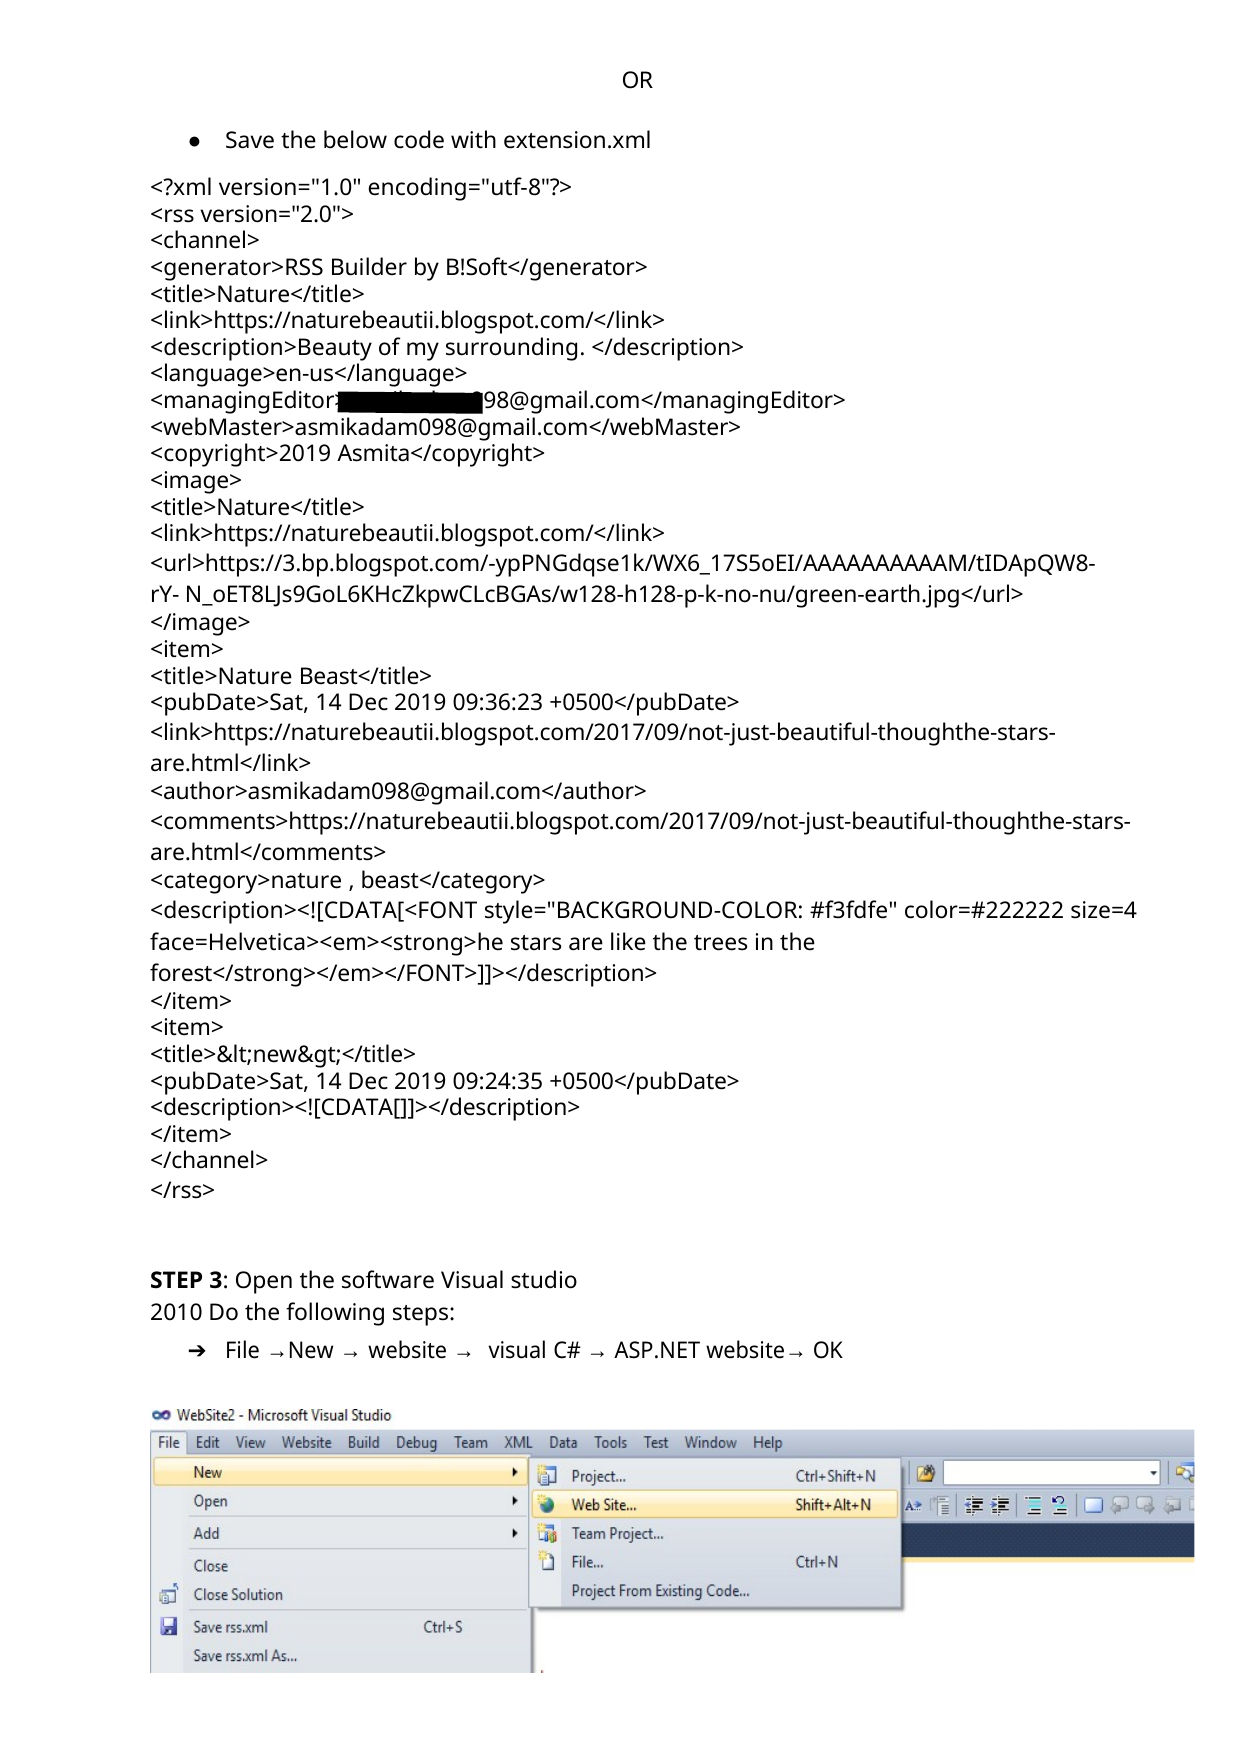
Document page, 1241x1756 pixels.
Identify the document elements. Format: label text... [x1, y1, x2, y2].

text <item> [150, 636, 1240, 663]
list File →New → website → visual C# → ASP.NET website→ OK [187, 1334, 1240, 1366]
text <generator>RSS Builder by B!Soft</generator> [150, 254, 1240, 281]
picture [150, 1409, 1195, 1673]
text <copyright>2019 Asmita</copyright> [150, 441, 1240, 467]
text <link>https://naturebeautii.blogspot.com/</link> [150, 520, 1240, 547]
text </item> [150, 988, 1240, 1014]
text <link>https://naturebeautii.blogspot.com/</link> [150, 307, 1240, 334]
text <pubDate>Sat, 14 Dec 2019 09:24:35 +0500</pubDate> [150, 1068, 1240, 1094]
text <pubDate>Sat, 14 Dec 2019 09:36:23 +0500</pubDate> [150, 689, 1240, 716]
text <language>en-us</language> [150, 361, 1240, 387]
text <description><![CDATA[<FONT style="BACKGROUND-COLOR: #f3fdfe" color=#222222 size=4 face=Helvetica><em><strong>he stars are like the trees in the forest</strong></em></FONT>]]></description> [150, 894, 1240, 988]
text <title>Nature</title> [150, 281, 1240, 307]
text <description>Beauty of my surrounding. </description> [150, 334, 1240, 361]
text <managingEditor>asmikadam098@gmail.com</managingEditor> [150, 387, 1240, 414]
text <rss version="2.0"> [150, 201, 1240, 227]
list Save the below code with extension.xml [187, 124, 1240, 156]
text <item> [150, 1014, 1240, 1041]
text <comments>https://naturebeautii.blogspot.com/2017/09/not-just-beautiful-thoughthe-stars- are.html</comments> [150, 805, 1240, 867]
text </rss> [150, 1174, 1240, 1206]
text OR [518, 64, 757, 95]
text <description><![CDATA[]]></description> [150, 1094, 1240, 1121]
text <url>https://3.bp.blogspot.com/-ypPNGdqse1k/WX6_17S5oEI/AAAAAAAAAAM/tIDApQW8-rY- N_oET8LJs9GoL6KHcZkpwCLcBGAs/w128-h128-p-k-no-nu/green-earth.jpg</url> [150, 547, 1103, 609]
text <webMaster>asmikadam098@gmail.com</webMaster> [150, 414, 1240, 441]
text <?xml version="1.0" encoding="utf-8"?> [150, 174, 1240, 201]
text <title>&lt;new&gt;</title> [150, 1041, 1240, 1068]
text <channel> [150, 228, 1240, 254]
text <image> [150, 467, 1240, 494]
text STEP 3: Open the software Visual studio 2010 Do the following steps: [150, 1264, 623, 1327]
text </image> [150, 609, 1240, 636]
text <title>Nature</title> [150, 494, 1240, 520]
text <title>Nature Beast</title> [150, 663, 1240, 689]
text <author>asmikadam098@gmail.com</author> [150, 778, 1240, 805]
text <link>https://naturebeautii.blogspot.com/2017/09/not-just-beautiful-thoughthe-stars- are.html</link> [150, 716, 1114, 778]
text <category>nature , beast</category> [150, 868, 1240, 894]
text </item> [150, 1121, 1240, 1148]
text </channel> [150, 1148, 1240, 1174]
